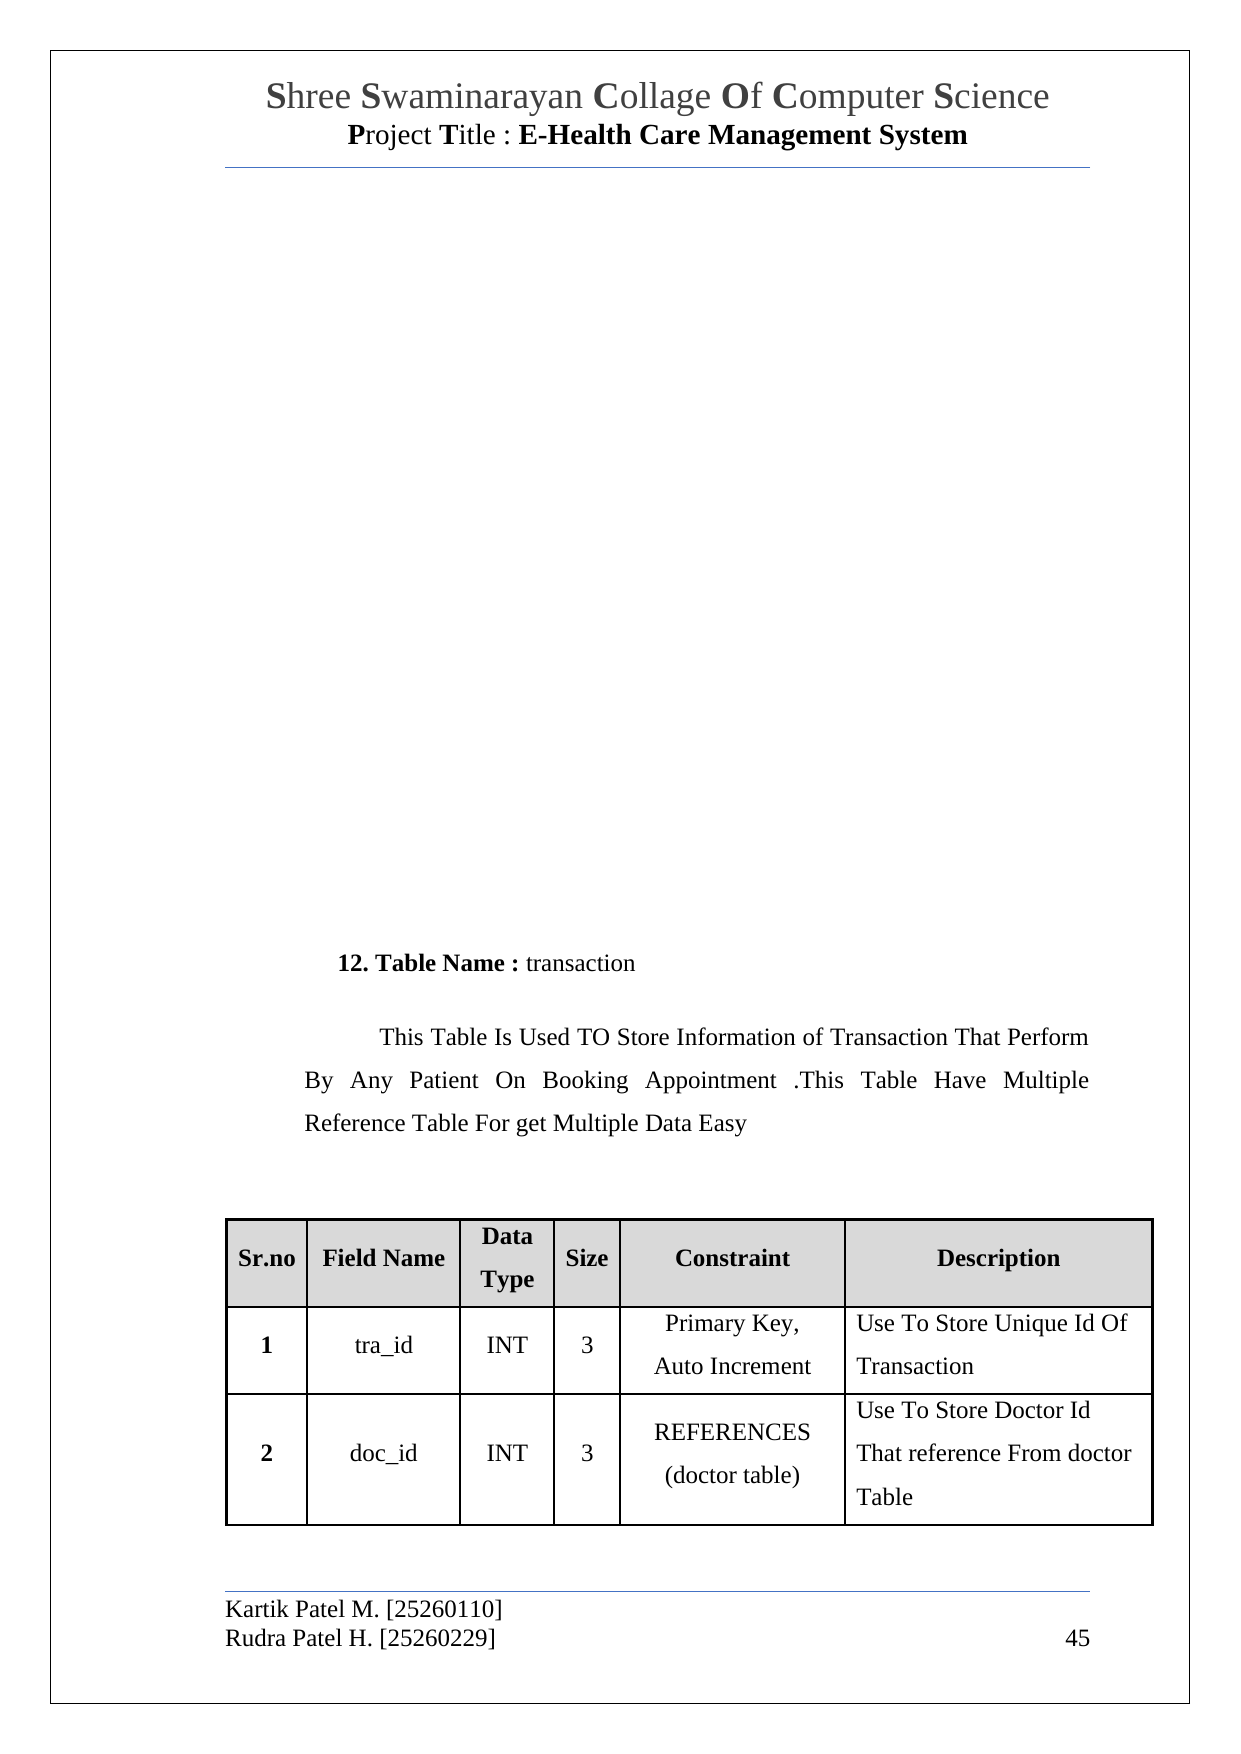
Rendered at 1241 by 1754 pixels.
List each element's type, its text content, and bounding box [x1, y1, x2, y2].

table_cell 3 [555, 1308, 619, 1393]
table_cell Use To Store Doctor Id That reference From doctor Table [846, 1395, 1151, 1523]
table_cell 2 [228, 1395, 306, 1523]
table_header Size [555, 1221, 619, 1306]
table_header Field Name [308, 1221, 459, 1306]
table_cell INT [461, 1395, 553, 1523]
list Table Name : transaction [337, 948, 1090, 976]
list This Table Is Used TO Store Information of Transaction That Perform By Any Patient On Booking Appointment .This Table Have Multiple Reference Table For get Multiple Data Easy [304, 1022, 1090, 1137]
table_cell Use To Store Unique Id Of Transaction [846, 1308, 1151, 1393]
table_cell tra_id [308, 1308, 459, 1393]
table_header Description [846, 1221, 1151, 1306]
table_header Data Type [461, 1221, 553, 1306]
table_header Sr.no [228, 1221, 306, 1306]
table_cell doc_id [308, 1395, 459, 1523]
table_cell REFERENCES (doctor table) [621, 1395, 844, 1523]
table_cell INT [461, 1308, 553, 1393]
table_cell Primary Key, Auto Increment [621, 1308, 844, 1393]
table_cell 3 [555, 1395, 619, 1523]
table_header Constraint [621, 1221, 844, 1306]
table_cell 1 [228, 1308, 306, 1393]
